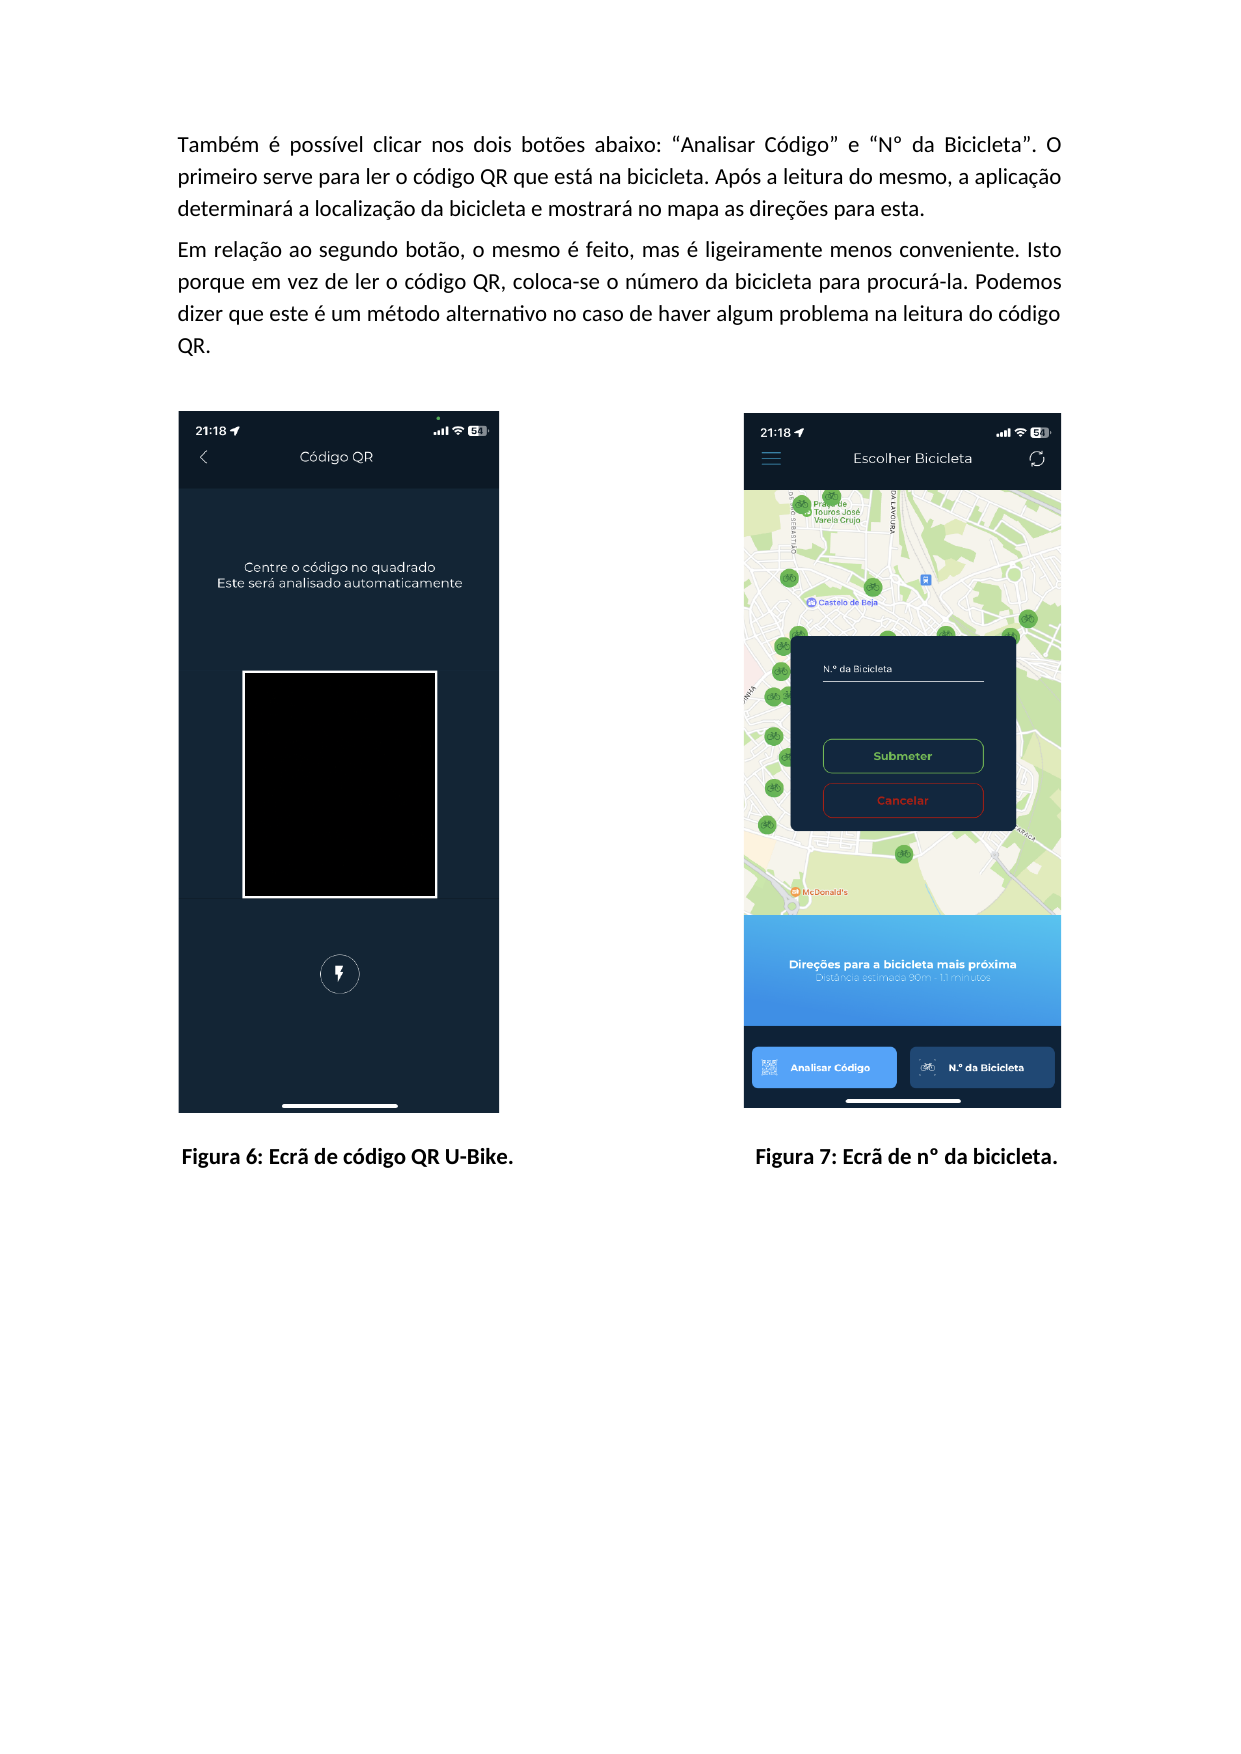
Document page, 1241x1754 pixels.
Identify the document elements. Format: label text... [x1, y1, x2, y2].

picture [742, 413, 1061, 1103]
text Também é possível clicar nos dois botões abaixo: “Analisar Código” e “Nº da Bicicleta”. O primeiro serve para ler o código QR que está na bicicleta. Após a leitura do mesmo, a aplicação determinará a localização da bicicleta e mostrará no mapa as direções para esta. [177, 130, 1063, 222]
text Em relação ao segundo botão, o mesmo é feito, mas é ligeiramente menos conveniente. Isto porque em vez de ler o código QR, coloca-se o número da bicicleta para procurá-la. Podemos dizer que este é um método alternativo no caso de haver algum problema na leitura do código QR. [177, 235, 1063, 359]
text Figura 6: Ecrã de código QR U-Bike. Figura 7: Ecrã de nº da bicicleta. [177, 1142, 1063, 1170]
picture [177, 411, 499, 1108]
